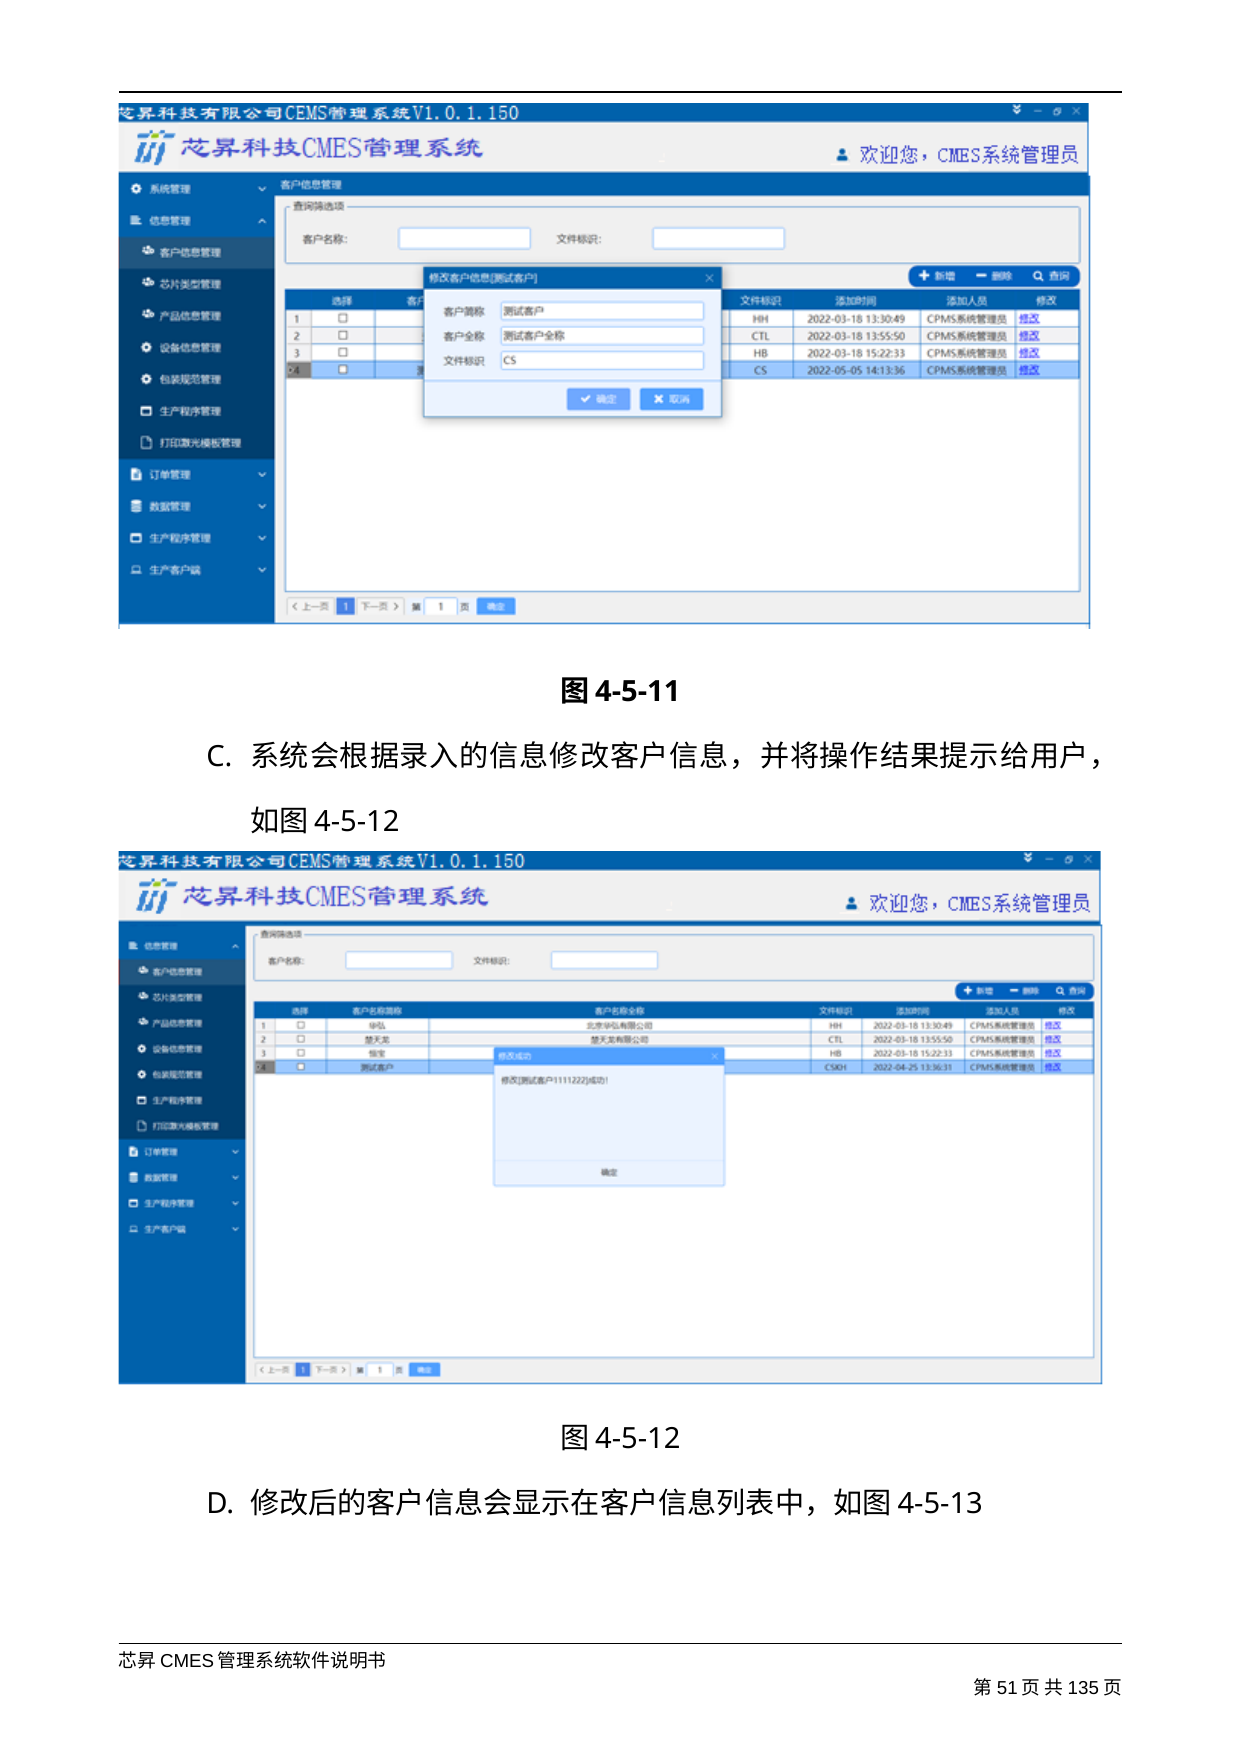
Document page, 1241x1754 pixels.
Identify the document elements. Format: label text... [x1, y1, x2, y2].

list 修改后的客户信息会显示在客户信息列表中，如图4-5-13 [206, 1469, 1122, 1534]
list 系统会根据录入的信息修改客户信息，并将操作结果提示给用户，如图4-5-12 [206, 721, 1122, 851]
list 图4-5-12 [118, 1404, 1122, 1469]
picture [118, 103, 1092, 629]
picture [118, 851, 1104, 1386]
list 图4-5-11 [118, 656, 1122, 721]
